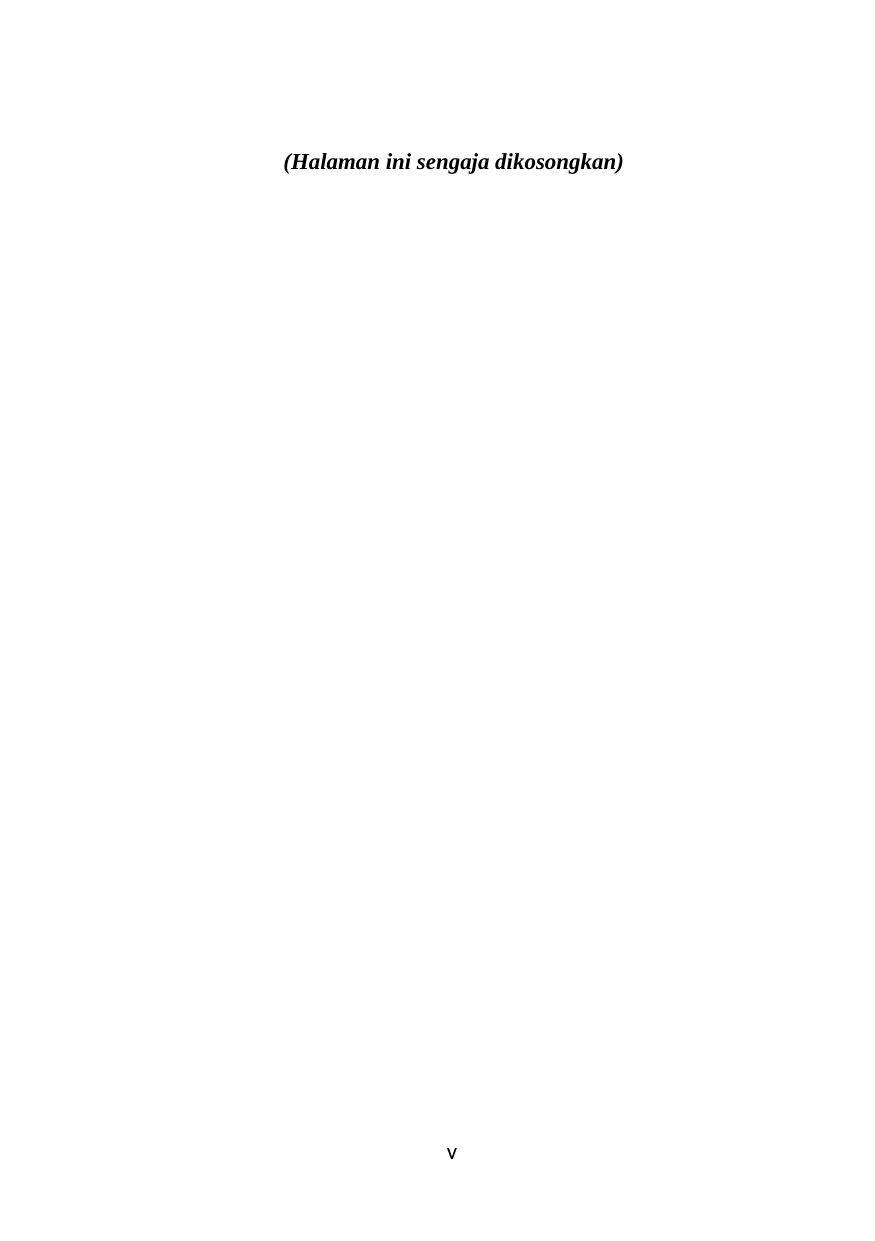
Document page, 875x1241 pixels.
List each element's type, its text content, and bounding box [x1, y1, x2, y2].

text (Halaman ini sengaja dikosongkan) [148, 148, 756, 174]
